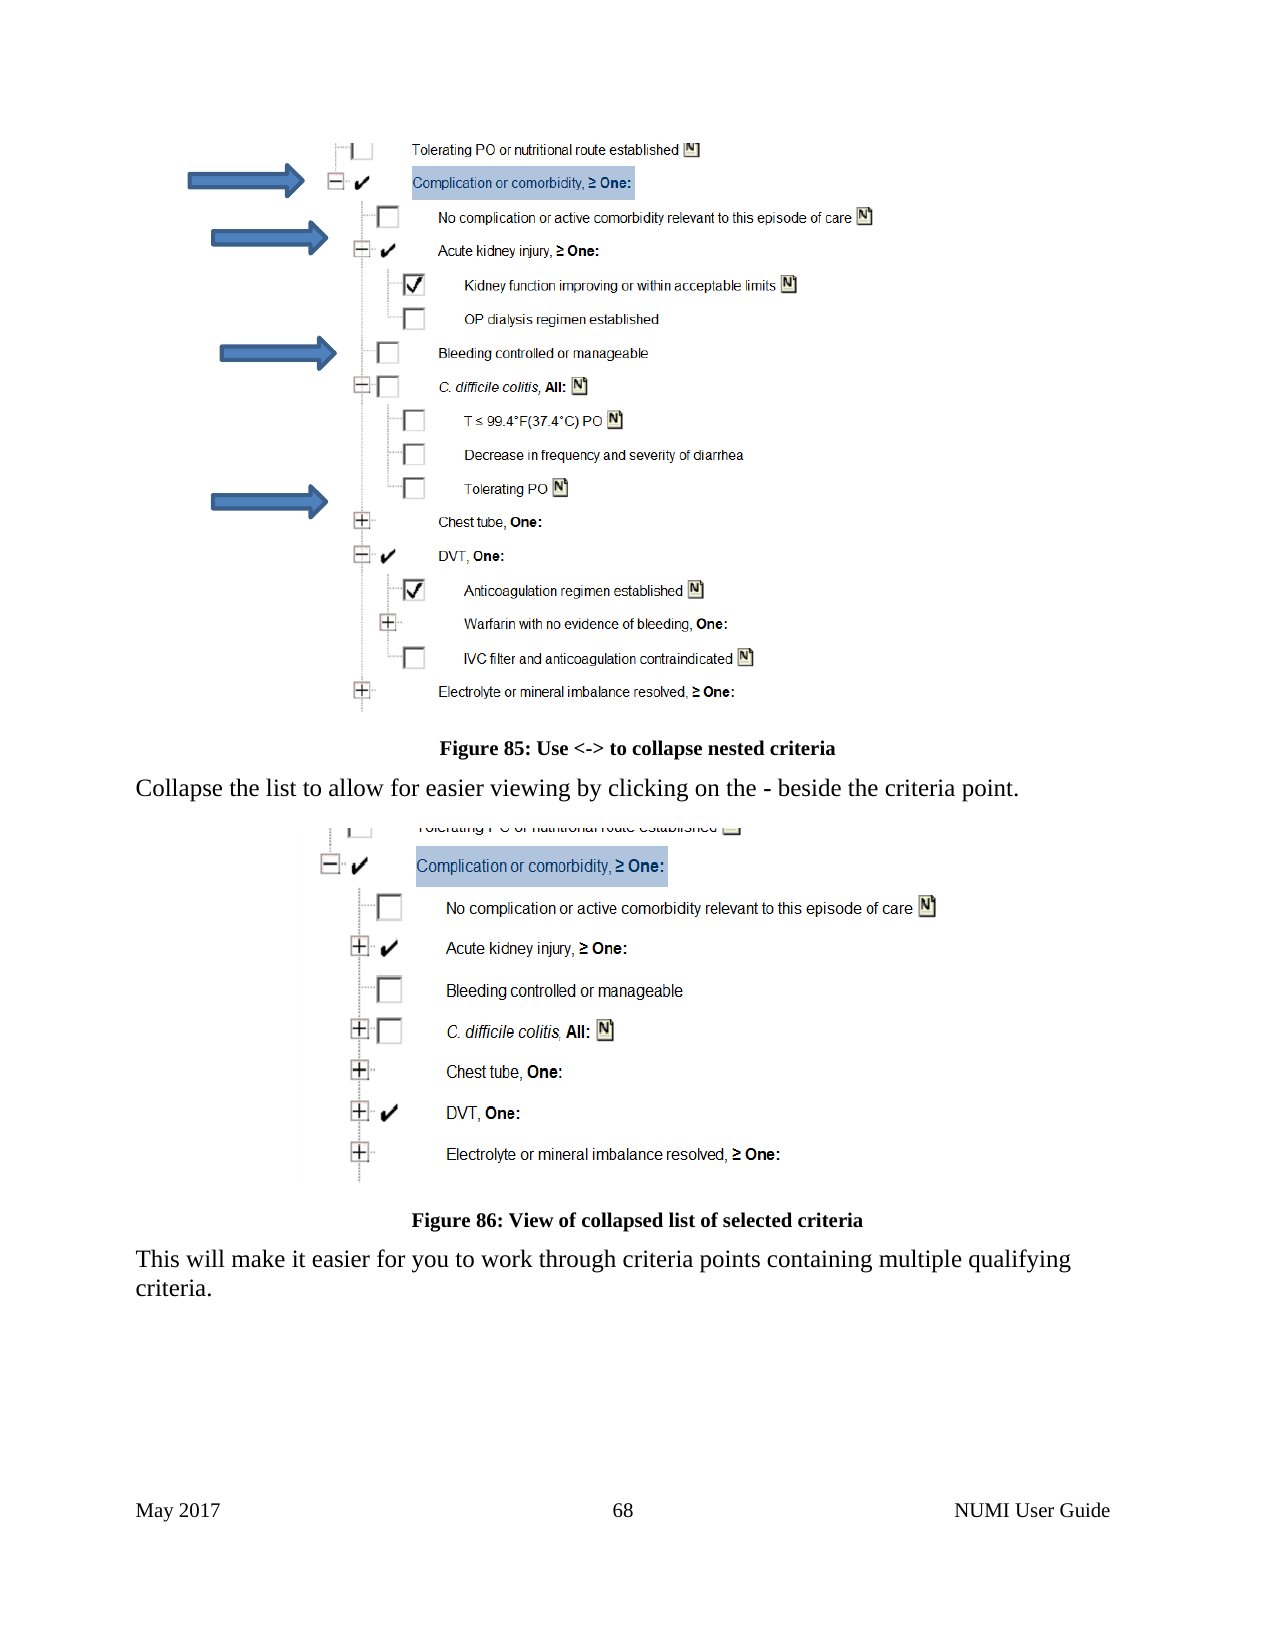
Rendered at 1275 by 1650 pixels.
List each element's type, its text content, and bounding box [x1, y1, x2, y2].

picture [316, 143, 959, 712]
text Collapse the list to allow for easier viewing by clicking on the - beside the criteria point. [135, 773, 1139, 802]
text Figure 86: View of collapsed list of selected criteria [135, 1208, 1139, 1232]
picture [301, 828, 974, 1183]
text Figure 85: Use <-> to collapse nested criteria [135, 736, 1139, 760]
text This will make it easier for you to work through criteria points containing multiple qualifying criteria. [135, 1244, 1139, 1302]
